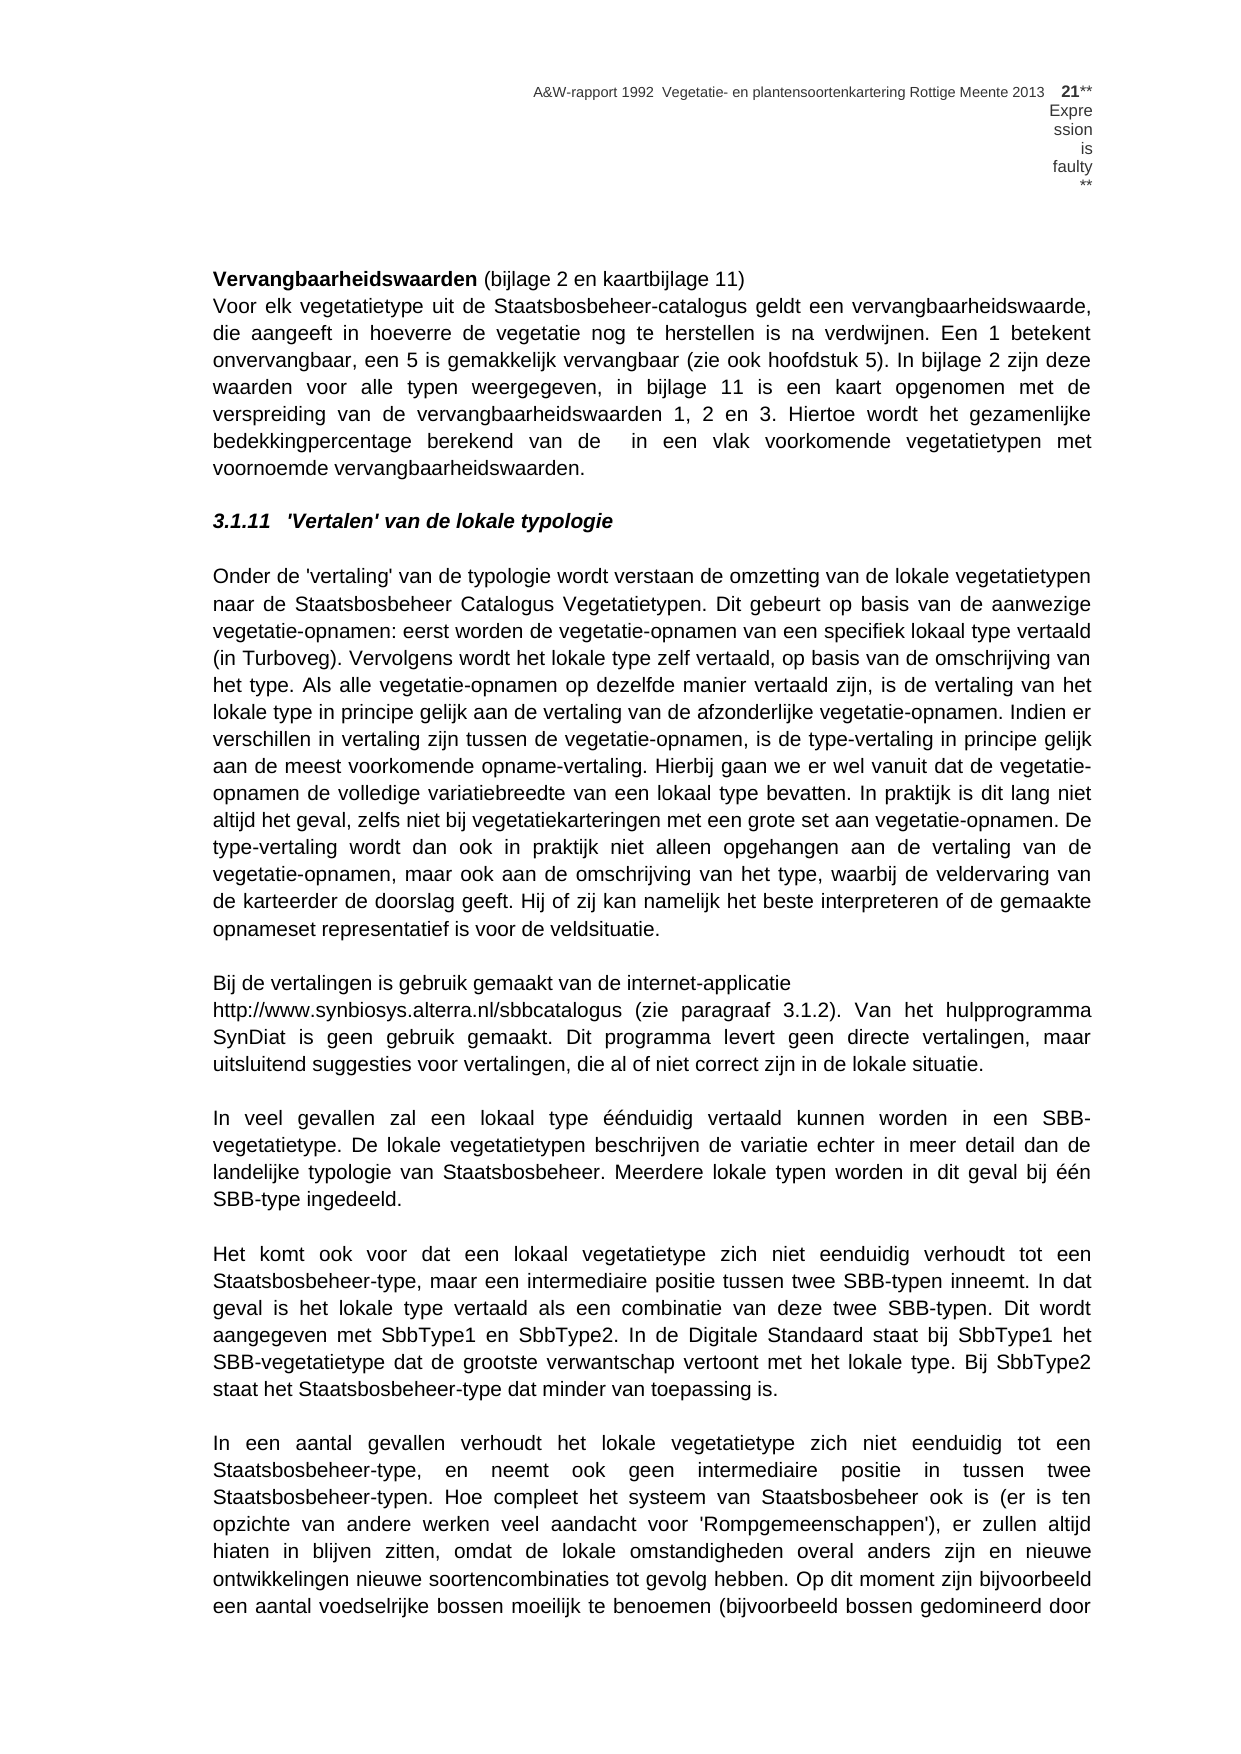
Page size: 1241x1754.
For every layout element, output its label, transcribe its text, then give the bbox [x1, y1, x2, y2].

text In veel gevallen zal een lokaal type éénduidig vertaald kunnen worden in een SBB-vegetatietype. De lokale vegetatietypen beschrijven de variatie echter in meer detail dan de landelijke typologie van Staatsbosbeheer. Meerdere lokale typen worden in dit geval bij één SBB-type ingedeeld. [213, 1103, 1092, 1211]
text http://www.synbiosys.alterra.nl/sbbcatalogus (zie paragraaf 3.1.2). Van het hulpprogramma SynDiat is geen gebruik gemaakt. Dit programma levert geen directe vertalingen, maar uitsluitend suggesties voor vertalingen, die al of niet correct zijn in de lokale situatie. [213, 994, 1092, 1076]
text Onder de 'vertaling' van de typologie wordt verstaan de omzetting van de lokale vegetatietypen naar de Staatsbosbeheer Catalogus Vegetatietypen. Dit gebeurt op basis van de aanwezige vegetatie-opnamen: eerst worden de vegetatie-opnamen van een specifiek lokaal type vertaald (in Turboveg). Vervolgens wordt het lokale type zelf vertaald, op basis van de omschrijving van het type. Als alle vegetatie-opnamen op dezelfde manier vertaald zijn, is de vertaling van het lokale type in principe gelijk aan de vertaling van de afzonderlijke vegetatie-opnamen. Indien er verschillen in vertaling zijn tussen de vegetatie-opnamen, is de type-vertaling in principe gelijk aan de meest voorkomende opname-vertaling. Hierbij gaan we er wel vanuit dat de vegetatie-opnamen de volledige variatiebreedte van een lokaal type bevatten. In praktijk is dit lang niet altijd het geval, zelfs niet bij vegetatiekarteringen met een grote set aan vegetatie-opnamen. De type-vertaling wordt dan ook in praktijk niet alleen opgehangen aan de vertaling van de vegetatie-opnamen, maar ook aan de omschrijving van het type, waarbij de veldervaring van de karteerder de doorslag geeft. Hij of zij kan namelijk het beste interpreteren of de gemaakte opnameset representatief is voor de veldsituatie. [213, 561, 1092, 940]
text Voor elk vegetatietype uit de Staatsbosbeheer-catalogus geldt een vervangbaarheidswaarde, die aangeeft in hoeverre de vegetatie nog te herstellen is na verdwijnen. Een 1 betekent onvervangbaar, een 5 is gemakkelijk vervangbaar (zie ook hoofdstuk 5). In bijlage 2 zijn deze waarden voor alle typen weergegeven, in bijlage 11 is een kaart opgenomen met de verspreiding van de vervangbaarheidswaarden 1, 2 en 3. Hiertoe wordt het gezamenlijke bedekkingpercentage berekend van de in een vlak voorkomende vegetatietypen met voornoemde vervangbaarheidswaarden. [213, 290, 1092, 480]
text Vervangbaarheidswaarden (bijlage 2 en kaartbijlage 11) [213, 263, 1092, 290]
subtitle 'Vertalen' van de lokale typologie [213, 507, 1092, 534]
text Het komt ook voor dat een lokaal vegetatietype zich niet eenduidig verhoudt tot een Staatsbosbeheer-type, maar een intermediaire positie tussen twee SBB-typen inneemt. In dat geval is het lokale type vertaald als een combinatie van deze twee SBB-typen. Dit wordt aangegeven met SbbType1 en SbbType2. In de Digitale Standaard staat bij SbbType1 het SBB-vegetatietype dat de grootste verwantschap vertoont met het lokale type. Bij SbbType2 staat het Staatsbosbeheer-type dat minder van toepassing is. [213, 1238, 1092, 1401]
text Bij de vertalingen is gebruik gemaakt van de internet-applicatie [213, 967, 1092, 994]
